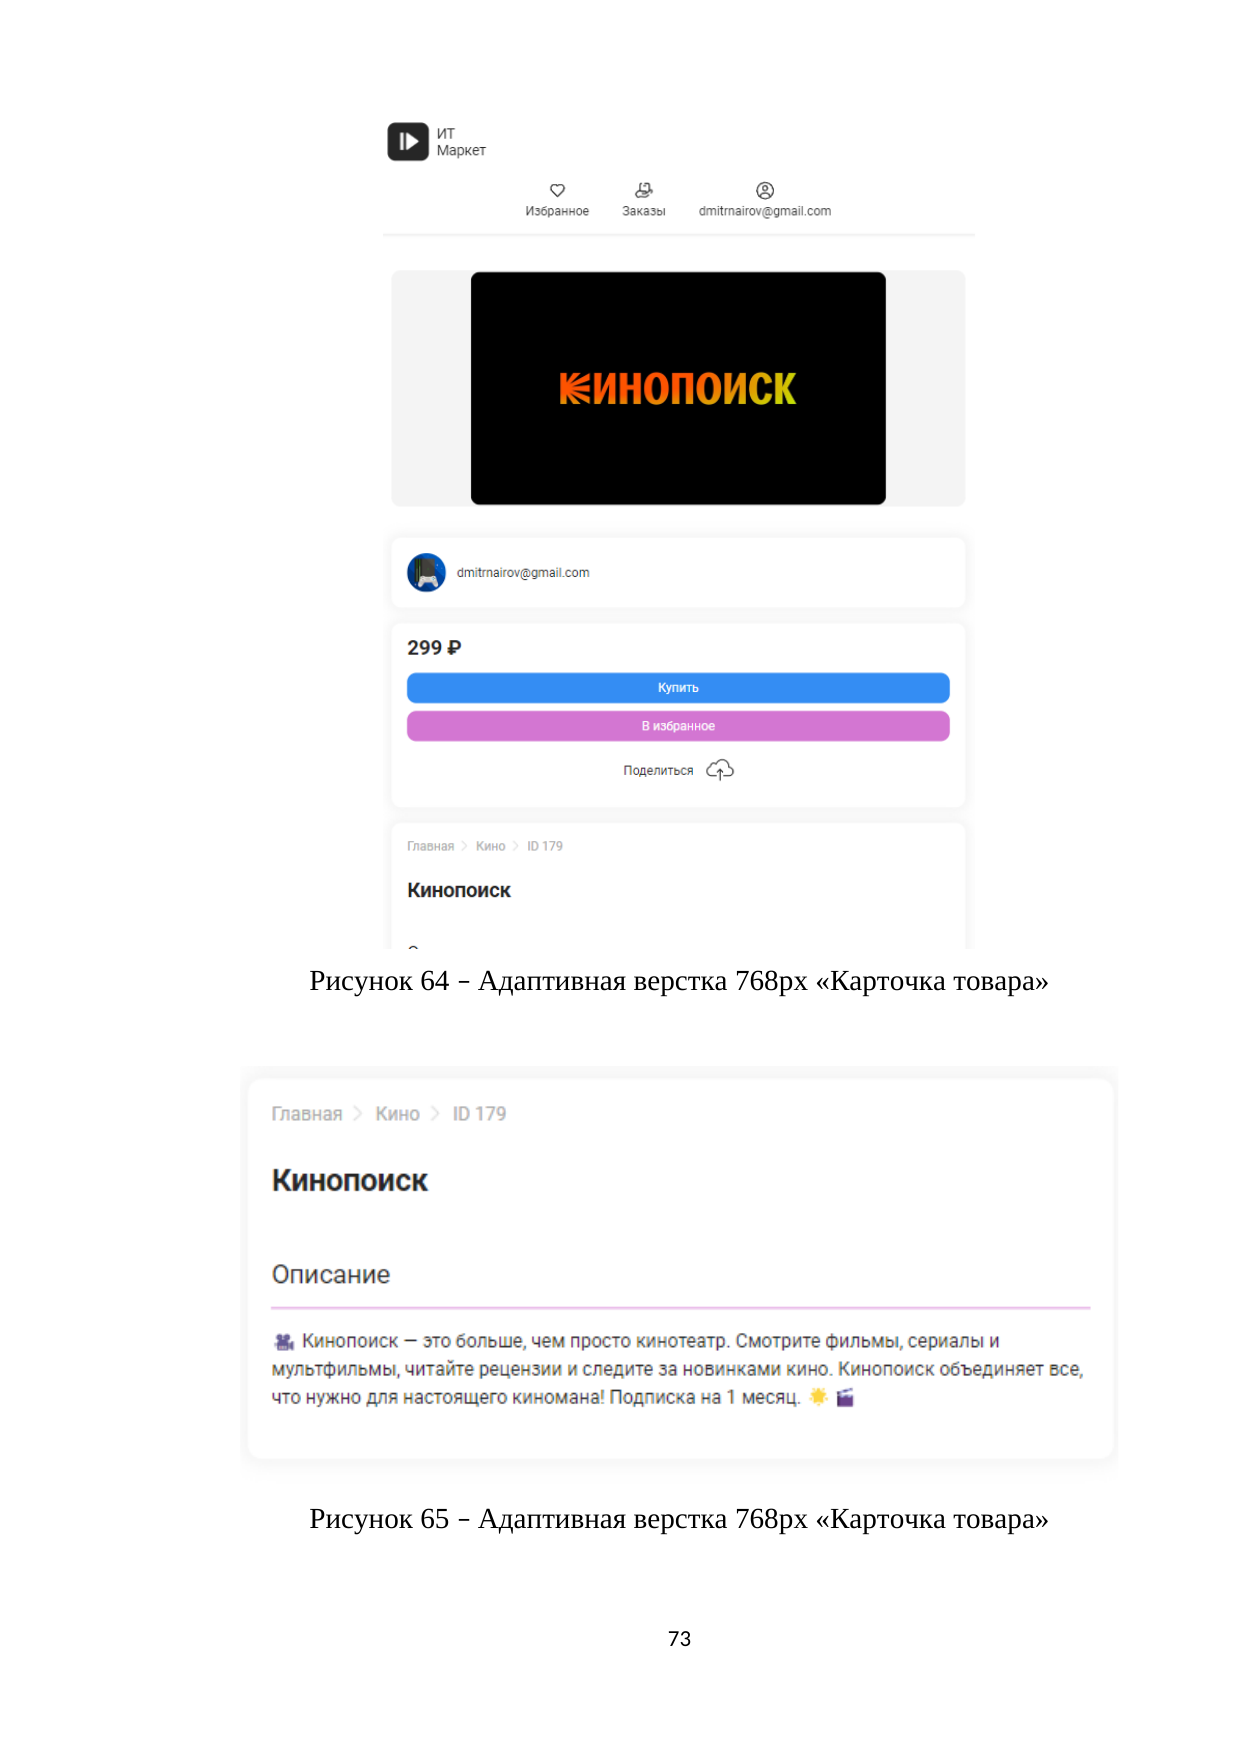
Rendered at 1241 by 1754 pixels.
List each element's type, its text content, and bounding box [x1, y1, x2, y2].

picture [383, 118, 976, 949]
text Рисунок 64 – Адаптивная верстка 768px «Карточка товара» [177, 962, 1181, 998]
picture [240, 1066, 1119, 1487]
text Рисунок 65 – Адаптивная верстка 768px «Карточка товара» [177, 1500, 1181, 1536]
